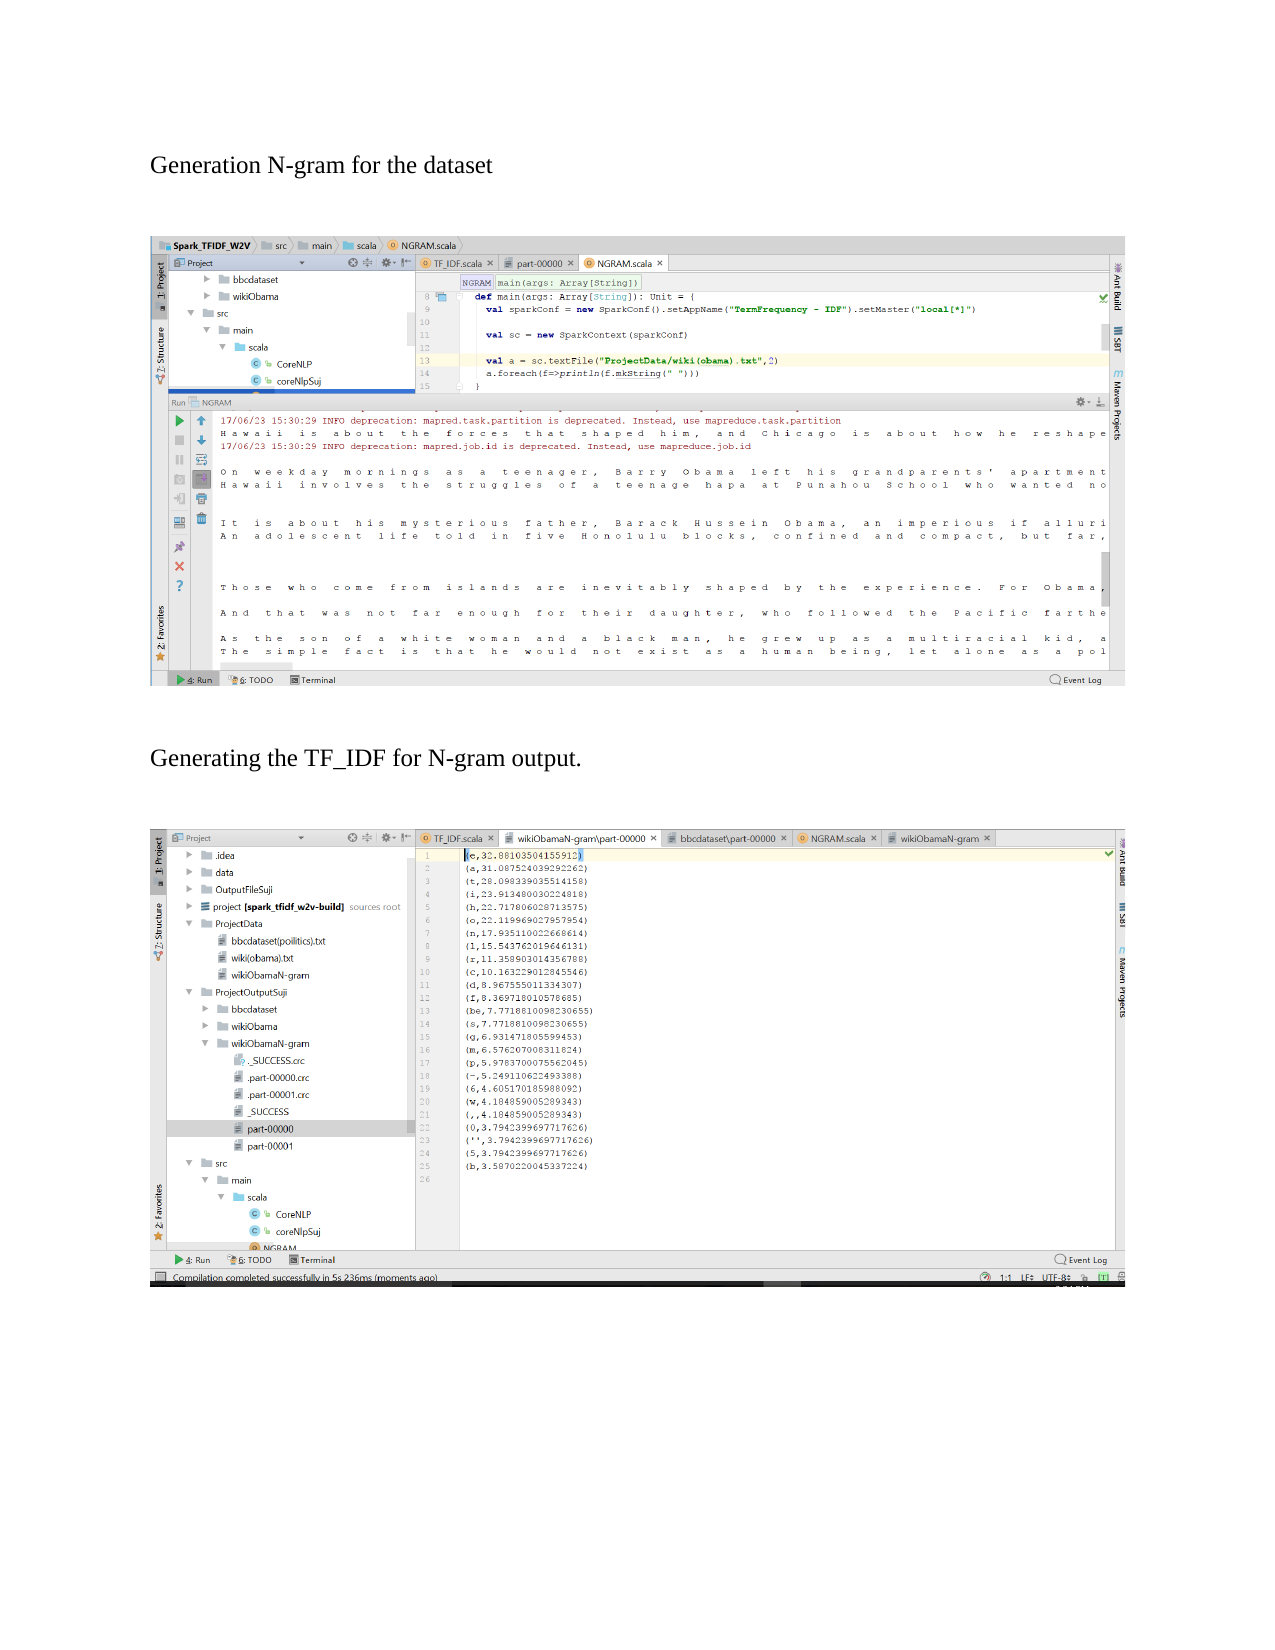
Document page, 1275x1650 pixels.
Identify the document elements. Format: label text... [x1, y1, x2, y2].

picture [150, 236, 1125, 686]
text Generating the TF_IDF for N-gram output. [150, 743, 1125, 772]
picture [150, 829, 1125, 1287]
text Generation N-gram for the dataset [150, 150, 1125, 179]
